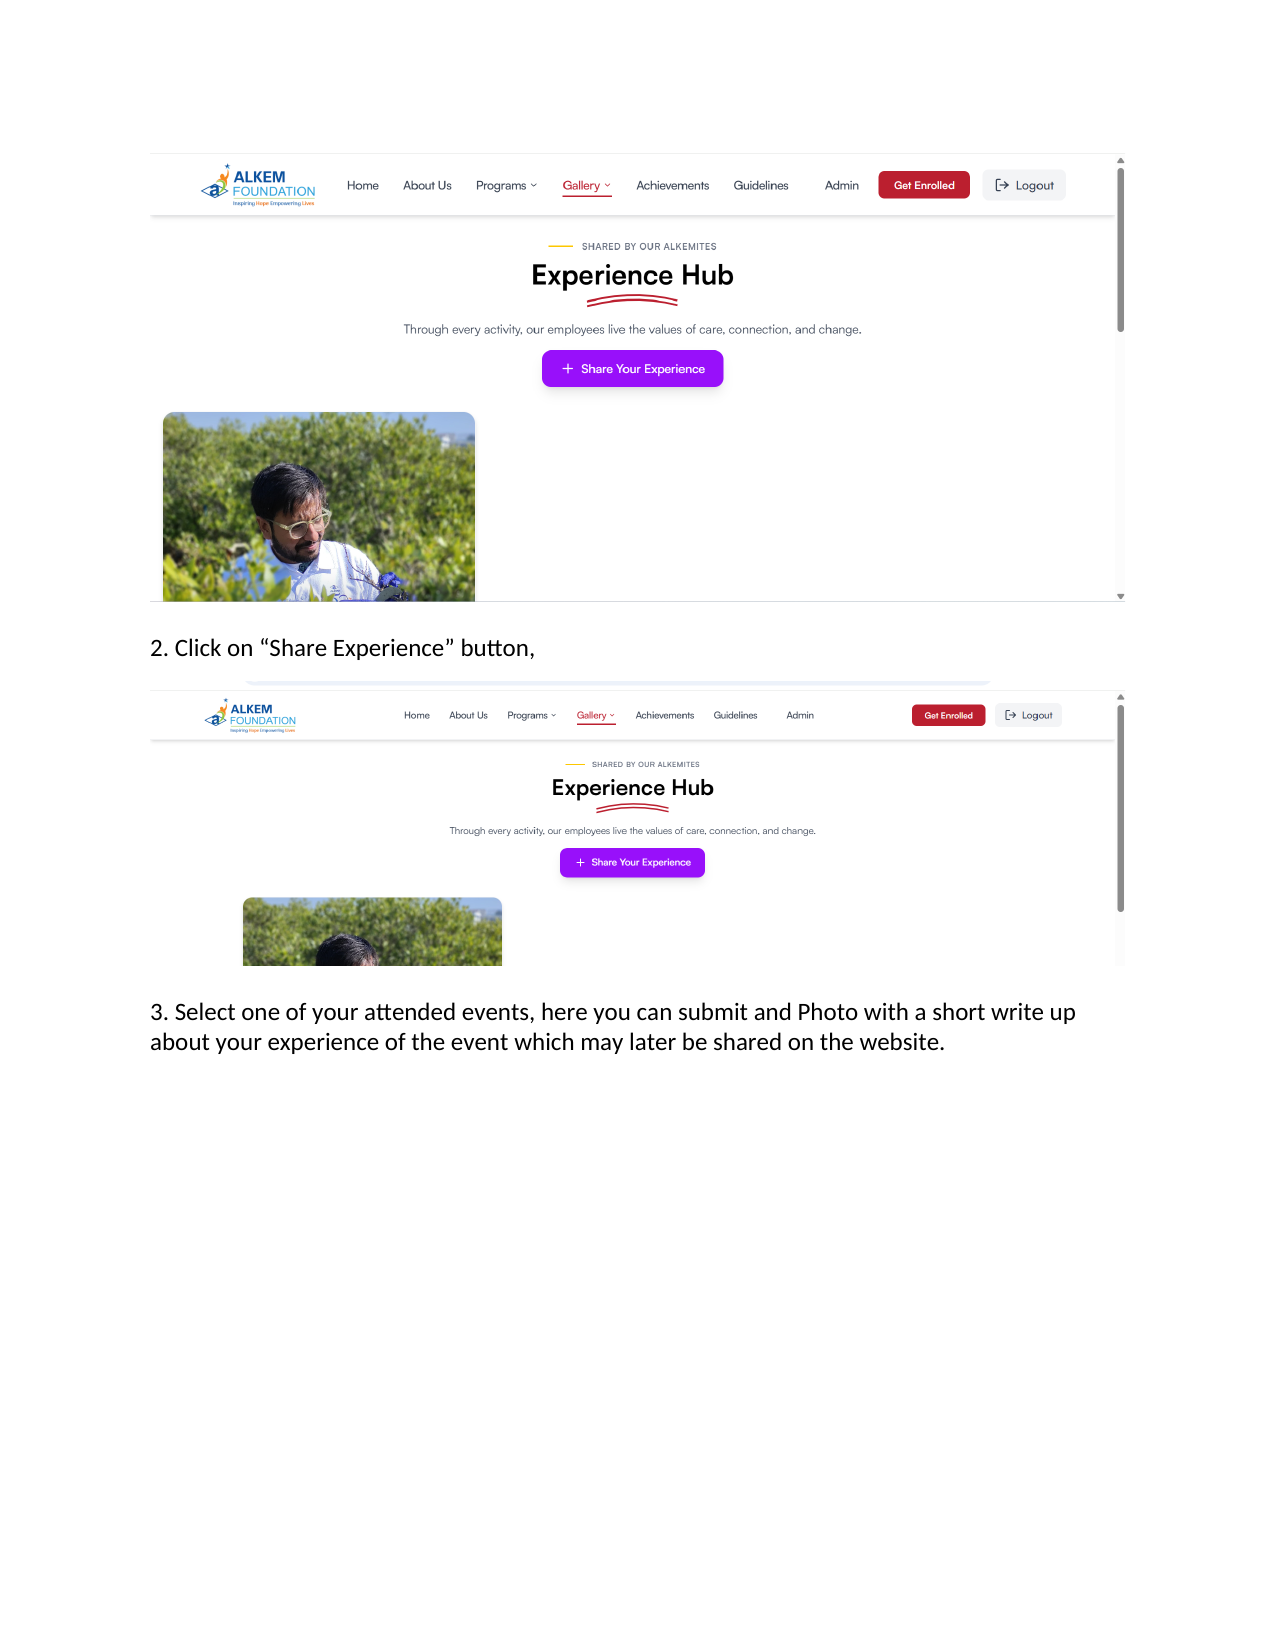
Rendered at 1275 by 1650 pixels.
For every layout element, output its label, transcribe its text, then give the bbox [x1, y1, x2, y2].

picture [150, 681, 1125, 966]
picture [150, 150, 1125, 602]
text 3. Select one of your attended events, here you can submit and Photo with a short write up about your experience of the event which may later be shared on the website. (Note: Only one experience per event can be shared, also you may receive a mail about the same if you have filled it there your response will be reflected here) 4. Explore the experience page all the submissions in the grid, click on an experience you would like to read to get more details about the experience submission. [150, 966, 1125, 1087]
text Flow: 1. Go to “Experience” page. (https://www.alkemites.com/Smile/experience) 2. Click on “Share Experience” button, [150, 602, 1125, 662]
